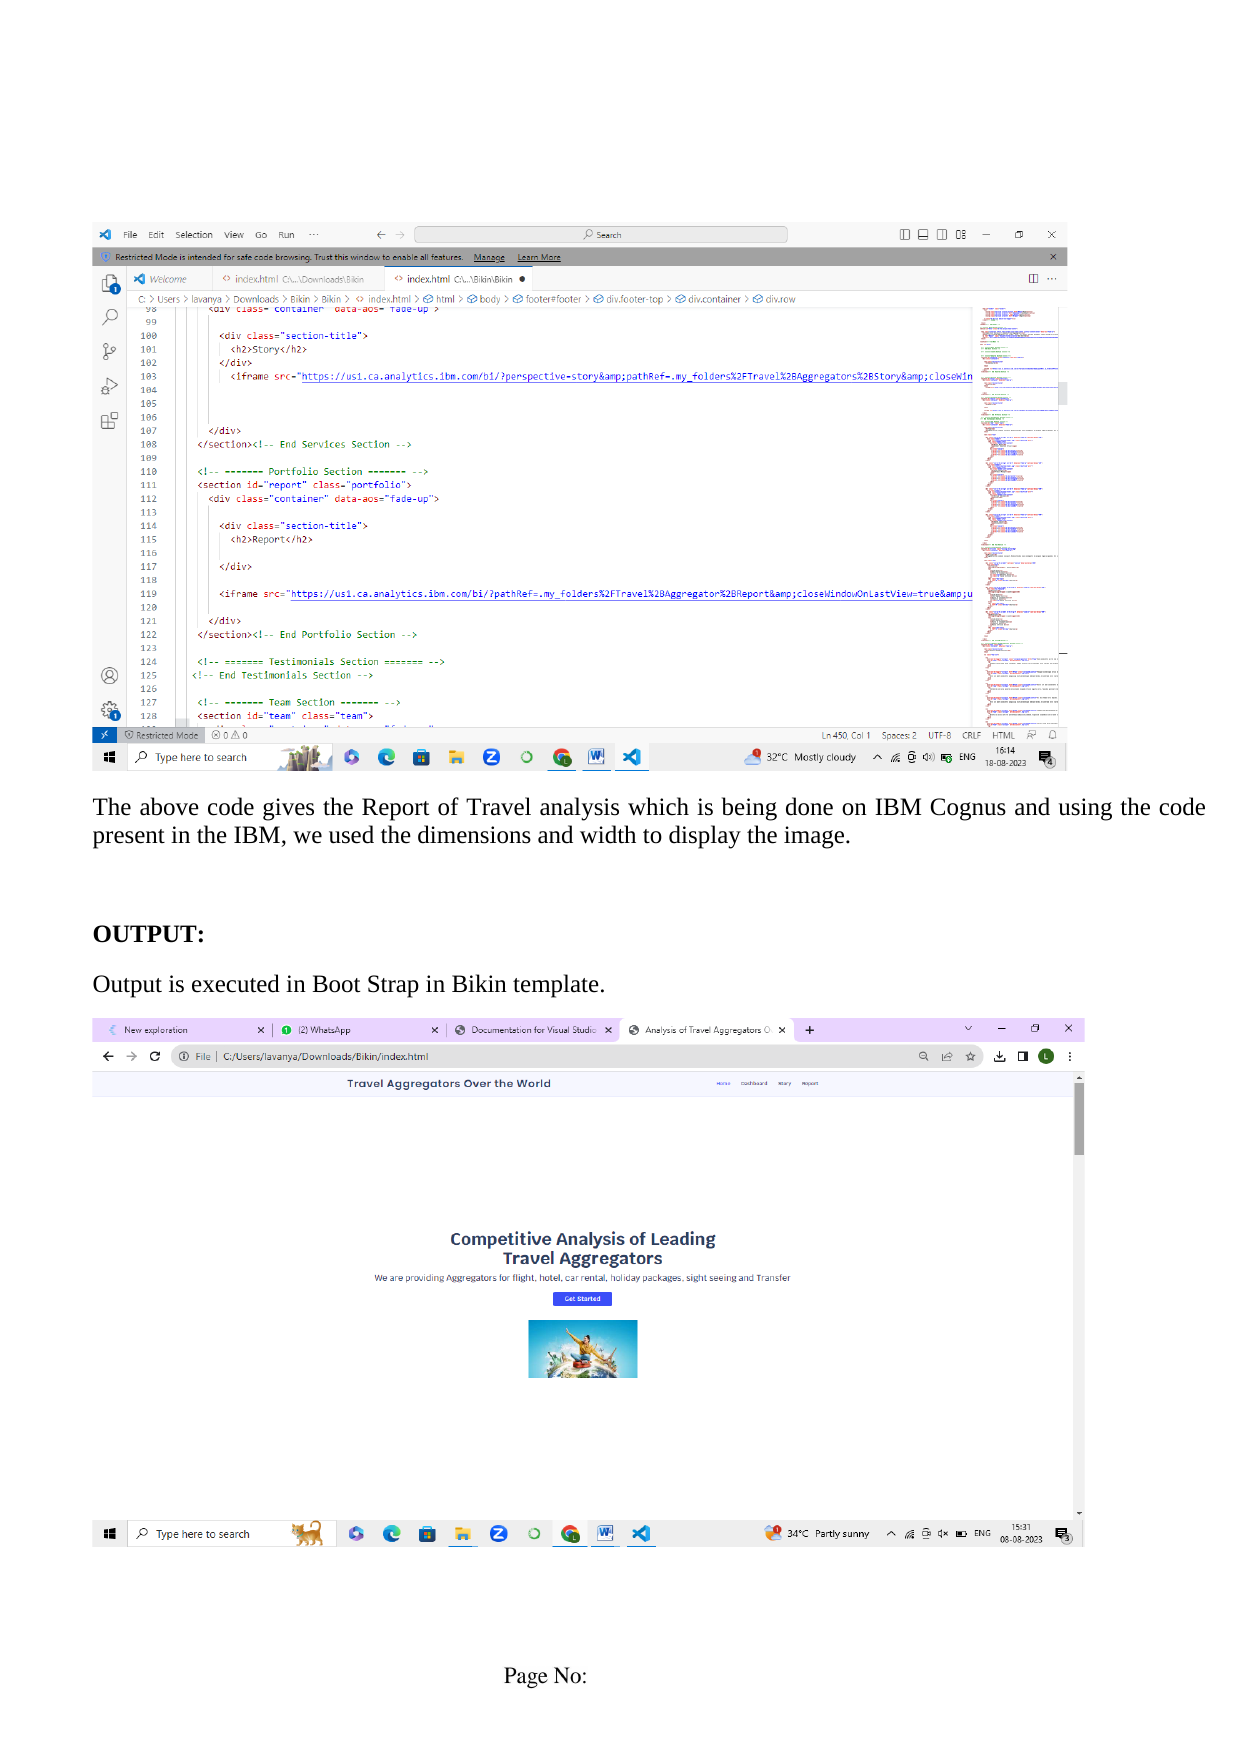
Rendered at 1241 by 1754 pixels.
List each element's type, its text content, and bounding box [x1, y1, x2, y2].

text Output is executed in Boot Strap in Bikin template. [92, 969, 1207, 998]
picture [502, 1666, 588, 1689]
text OUTPUT: [33, 919, 1207, 948]
picture [92, 1018, 1085, 1547]
text The above code gives the Report of Travel analysis which is being done on IBM Cognus and using the code present in the IBM, we used the dimensions and width to display the image. [92, 792, 1207, 849]
picture [92, 222, 1068, 771]
